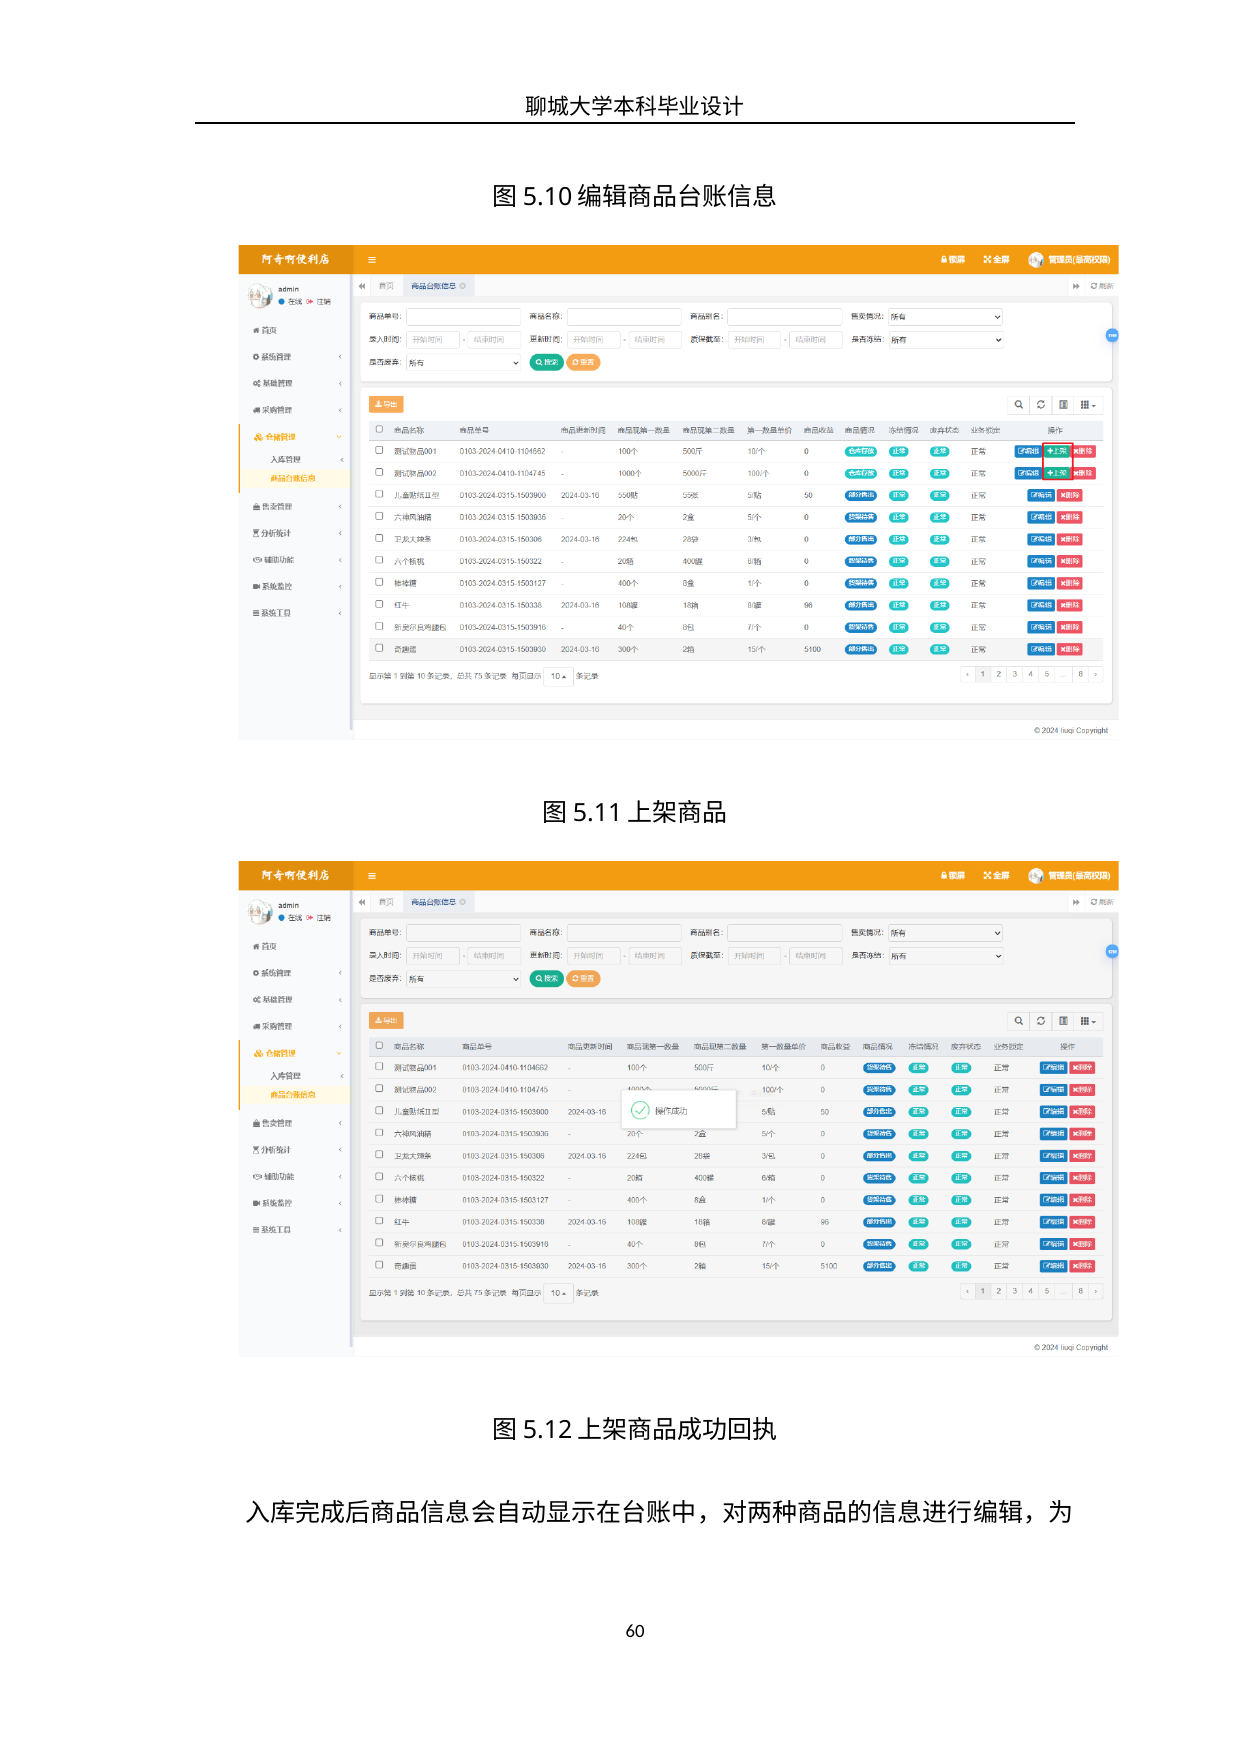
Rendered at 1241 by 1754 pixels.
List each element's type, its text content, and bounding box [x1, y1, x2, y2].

text 图5.12上架商品成功回执 [195, 1395, 1075, 1460]
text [195, 1478, 1075, 1543]
text 图5.11上架商品 [195, 778, 1075, 843]
picture [238, 861, 1119, 1357]
picture [238, 245, 1119, 740]
text 图5.10编辑商品台账信息 [195, 162, 1075, 227]
